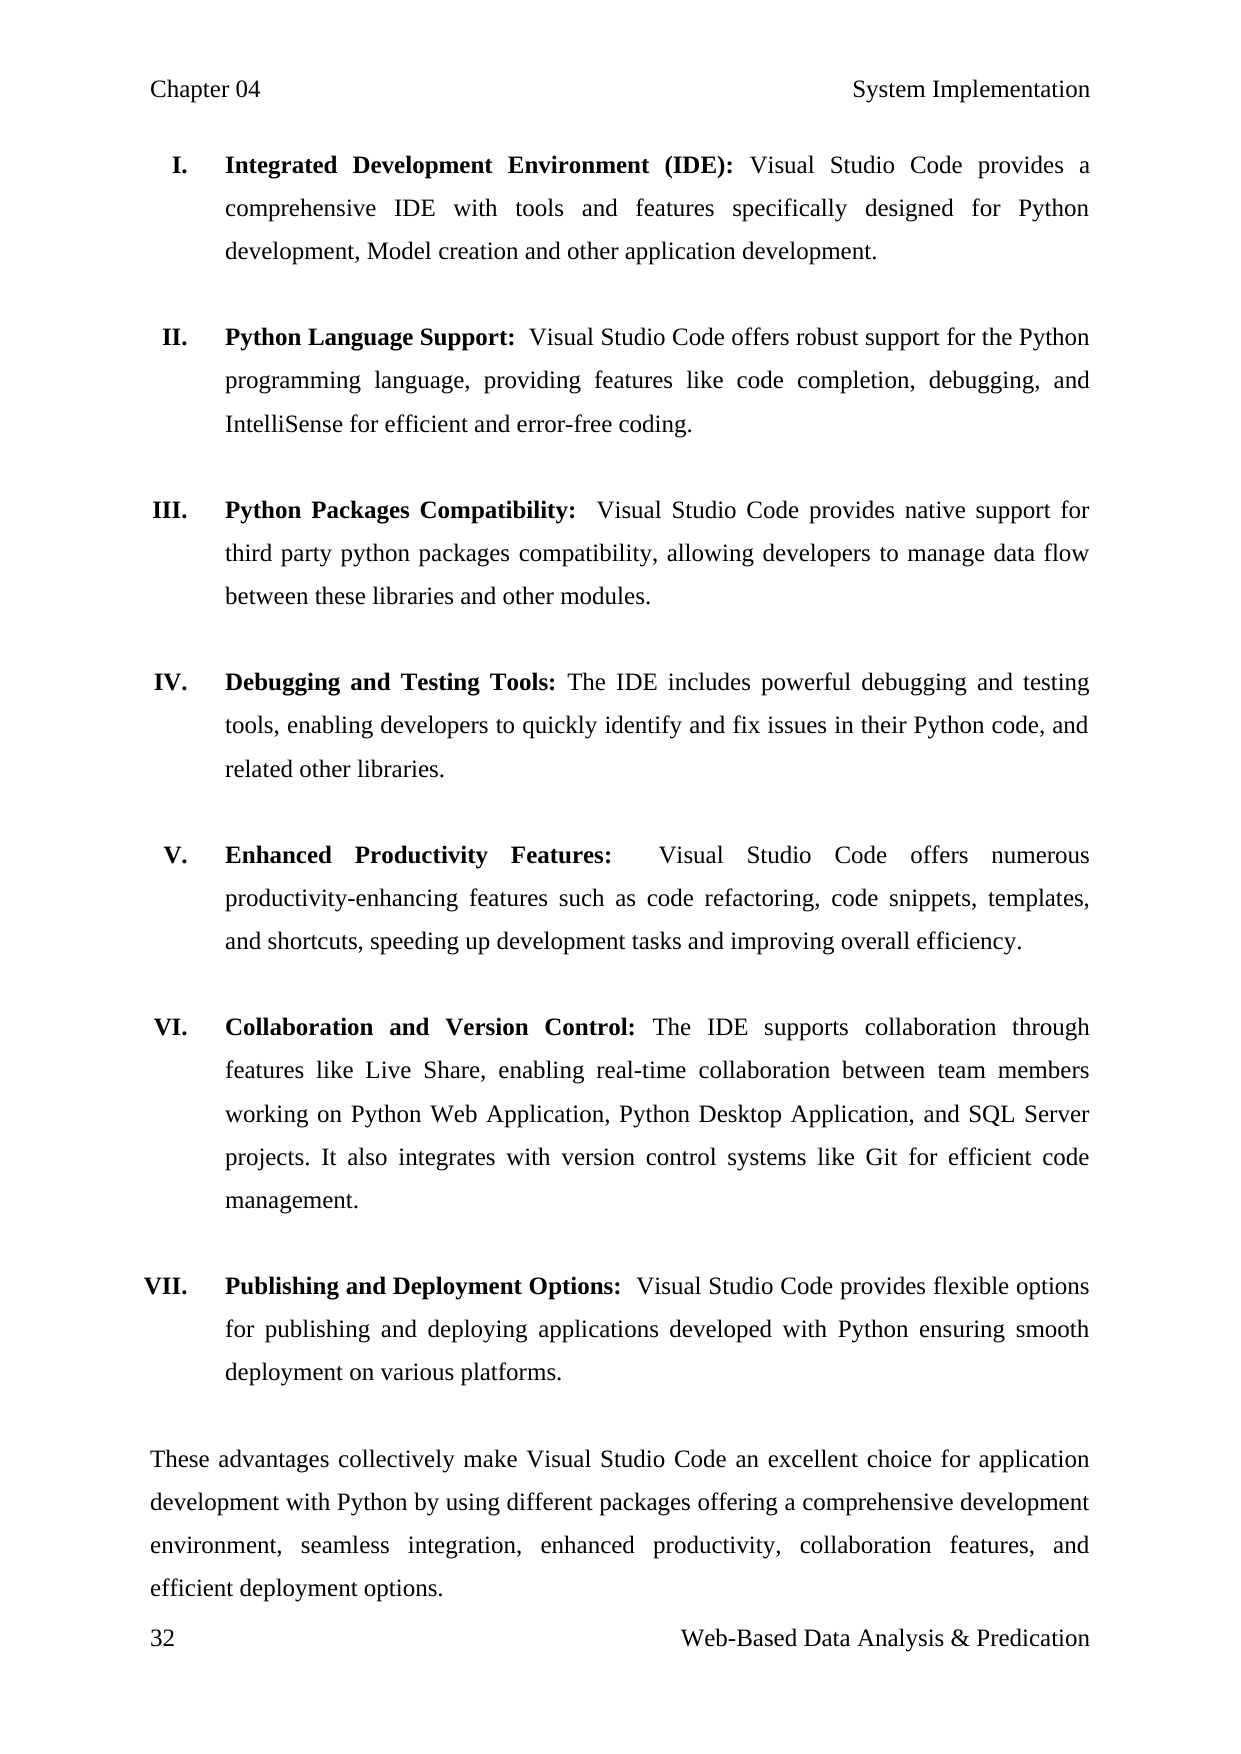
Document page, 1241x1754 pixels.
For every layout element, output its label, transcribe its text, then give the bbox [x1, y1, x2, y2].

text These advantages collectively make Visual Studio Code an excellent choice for application development with Python by using different packages offering a comprehensive development environment, seamless integration, enhanced productivity, collaboration features, and efficient deployment options. [150, 1444, 1090, 1602]
list Publishing and Deployment Options: Visual Studio Code provides flexible options for publishing and deploying applications developed with Python ensuring smooth deployment on various platforms. [187, 1271, 1090, 1386]
list Python Packages Compatibility: Visual Studio Code provides native support for third party python packages compatibility, allowing developers to manage data flow between these libraries and other modules. [187, 495, 1090, 610]
list Integrated Development Environment (IDE): Visual Studio Code provides a comprehensive IDE with tools and features specifically designed for Python development, Model creation and other application development. [187, 150, 1090, 265]
list Debugging and Testing Tools: The IDE includes powerful debugging and testing tools, enabling developers to quickly identify and fix issues in their Python code, and related other libraries. [187, 667, 1090, 782]
list Collaboration and Version Control: The IDE supports collaboration through features like Live Share, enabling real-time collaboration between team members working on Python Web Application, Python Desktop Application, and SQL Server projects. It also integrates with version control systems like Git for efficient code management. [187, 1012, 1090, 1214]
list Python Language Support: Visual Studio Code offers robust support for the Python programming language, providing features like code completion, debugging, and IntelliSense for efficient and error-free coding. [187, 322, 1090, 437]
list Enhanced Productivity Features: Visual Studio Code offers numerous productivity-enhancing features such as code refactoring, code snippets, templates, and shortcuts, speeding up development tasks and improving overall efficiency. [187, 840, 1090, 955]
